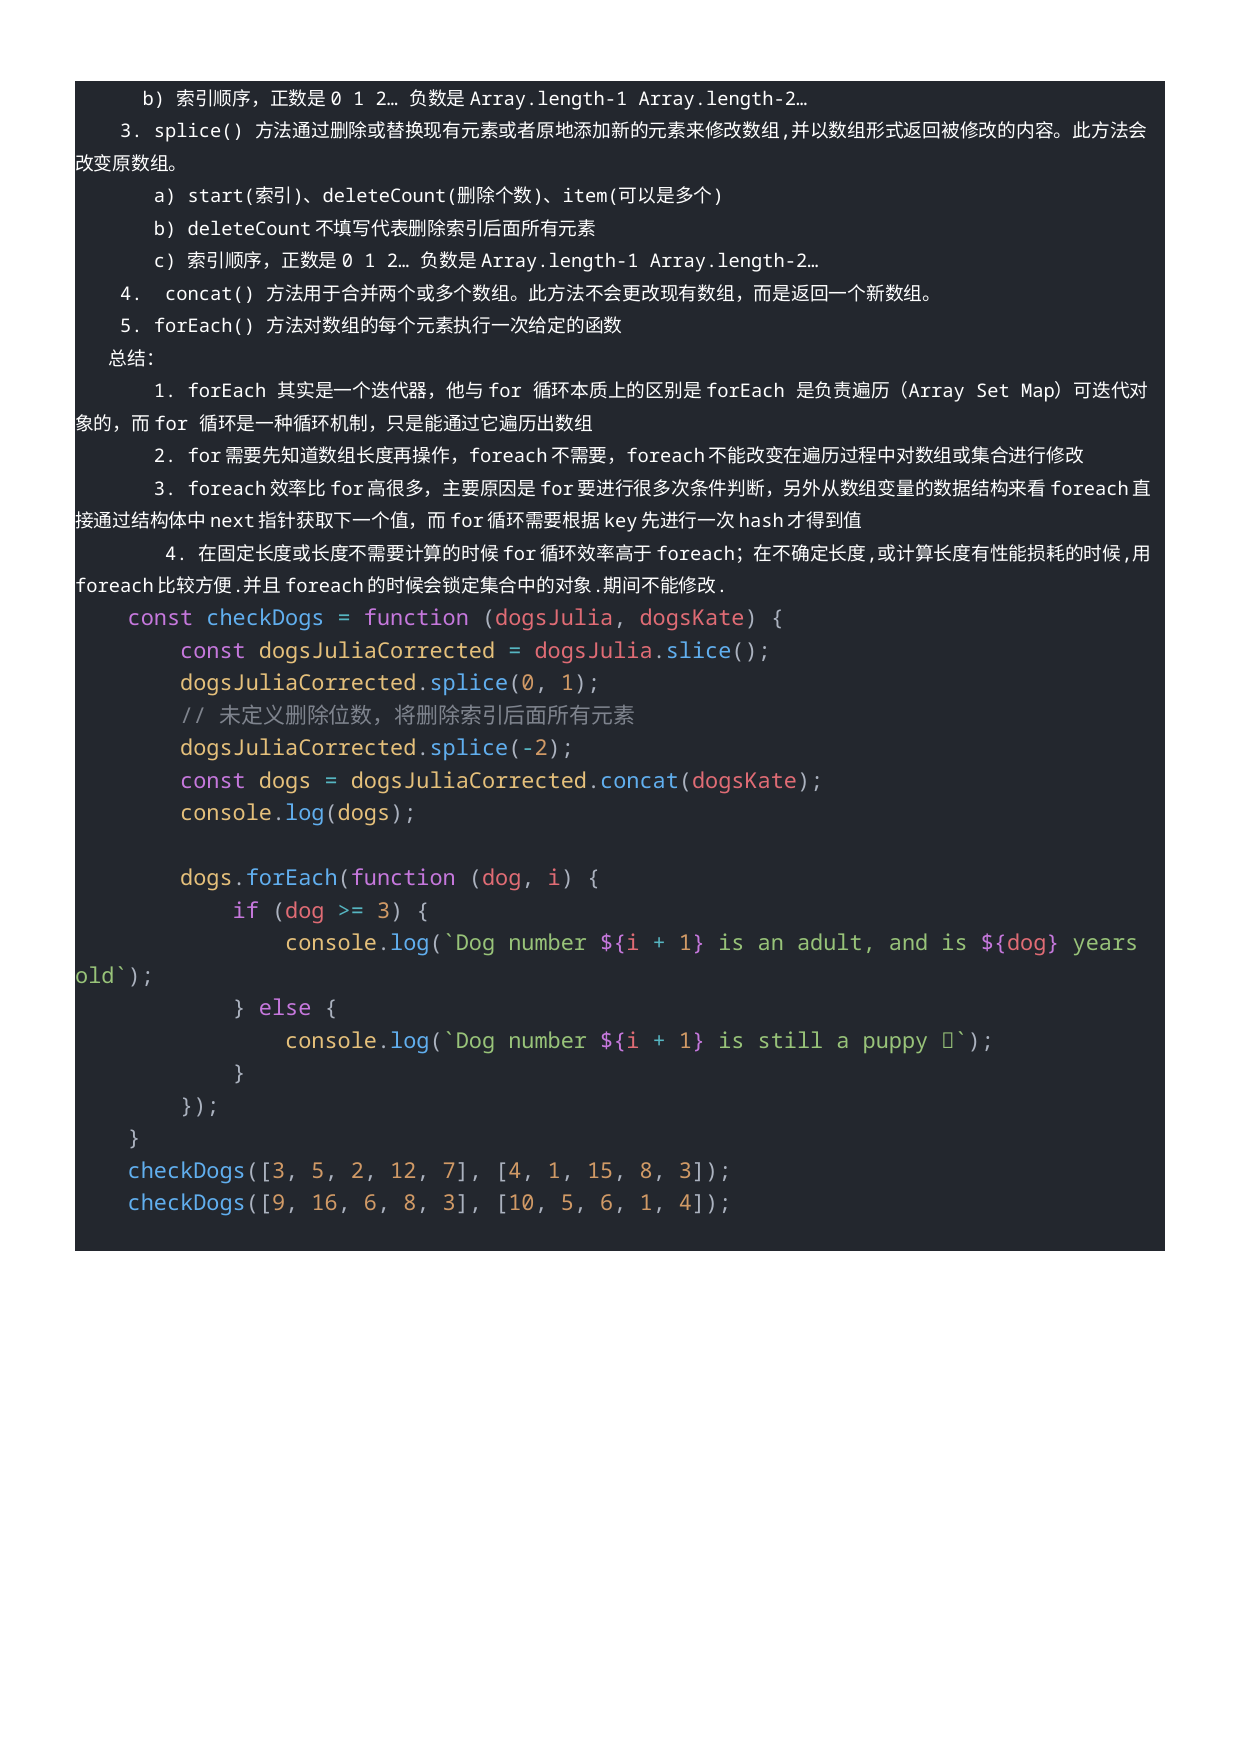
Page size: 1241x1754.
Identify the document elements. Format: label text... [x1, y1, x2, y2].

text checkDogs([9, 16, 6, 8, 3], [10, 5, 6, 1, 4]); [75, 1186, 1165, 1218]
text c) 索引顺序，正数是 0 1 2… 负数是 Array.length-1 Array.length-2… [75, 243, 1165, 276]
text const dogs = dogsJuliaCorrected.concat(dogsKate); [75, 763, 1165, 796]
text console.log(`Dog number ${i + 1} is still a puppy 🐶`); [75, 1023, 1165, 1056]
text }); [75, 1088, 1165, 1121]
text } [75, 1121, 1165, 1153]
text dogs.forEach(function (dog, i) { [75, 861, 1165, 893]
text 3. foreach效率比for高很多，主要原因是for要进行很多次条件判断，另外从数组变量的数据结构来看foreach直接通过结构体中next指针获取下一个值，而for循环需要根据key先进行一次hash才得到值 [75, 471, 1165, 536]
text checkDogs([3, 5, 2, 12, 7], [4, 1, 15, 8, 3]); [75, 1153, 1165, 1186]
text console.log(dogs); [75, 796, 1165, 828]
text a) start(索引)、deleteCount(删除个数)、item(可以是多个) [75, 178, 1165, 211]
text 总结： [75, 341, 1165, 373]
text // 未定义删除位数，将删除索引后面所有元素 [75, 698, 1165, 731]
text const dogsJuliaCorrected = dogsJulia.slice(); [75, 633, 1165, 666]
text dogsJuliaCorrected.splice(0, 1); [75, 666, 1165, 698]
text const checkDogs = function (dogsJulia, dogsKate) { [75, 601, 1165, 633]
text } else { [75, 991, 1165, 1023]
text 2. for需要先知道数组长度再操作，foreach不需要，foreach不能改变在遍历过程中对数组或集合进行修改 [75, 438, 1165, 471]
text 4. 在固定长度或长度不需要计算的时候for循环效率高于foreach；在不确定长度,或计算长度有性能损耗的时候,用foreach比较方便.并且foreach的时候会锁定集合中的对象.期间不能修改. [75, 536, 1165, 601]
text } [75, 1056, 1165, 1088]
text 5. forEach() 方法对数组的每个元素执行一次给定的函数 [75, 308, 1165, 341]
text 4. concat() 方法用于合并两个或多个数组。此方法不会更改现有数组，而是返回一个新数组。 [75, 276, 1165, 308]
text 1. forEach 其实是一个迭代器，他与 for 循环本质上的区别是 forEach 是负责遍历（Array Set Map）可迭代对象的，而 for 循环是一种循环机制，只是能通过它遍历出数组 [75, 373, 1165, 438]
text console.log(`Dog number ${i + 1} is an adult, and is ${dog} years old`); [75, 926, 1165, 991]
text 3. splice() 方法通过删除或替换现有元素或者原地添加新的元素来修改数组,并以数组形式返回被修改的内容。此方法会改变原数组。 [75, 113, 1165, 178]
text if (dog >= 3) { [75, 893, 1165, 926]
text dogsJuliaCorrected.splice(-2); [75, 731, 1165, 763]
text b) deleteCount不填写代表删除索引后面所有元素 [75, 211, 1165, 243]
text b) 索引顺序，正数是 0 1 2… 负数是 Array.length-1 Array.length-2… [75, 81, 1165, 113]
